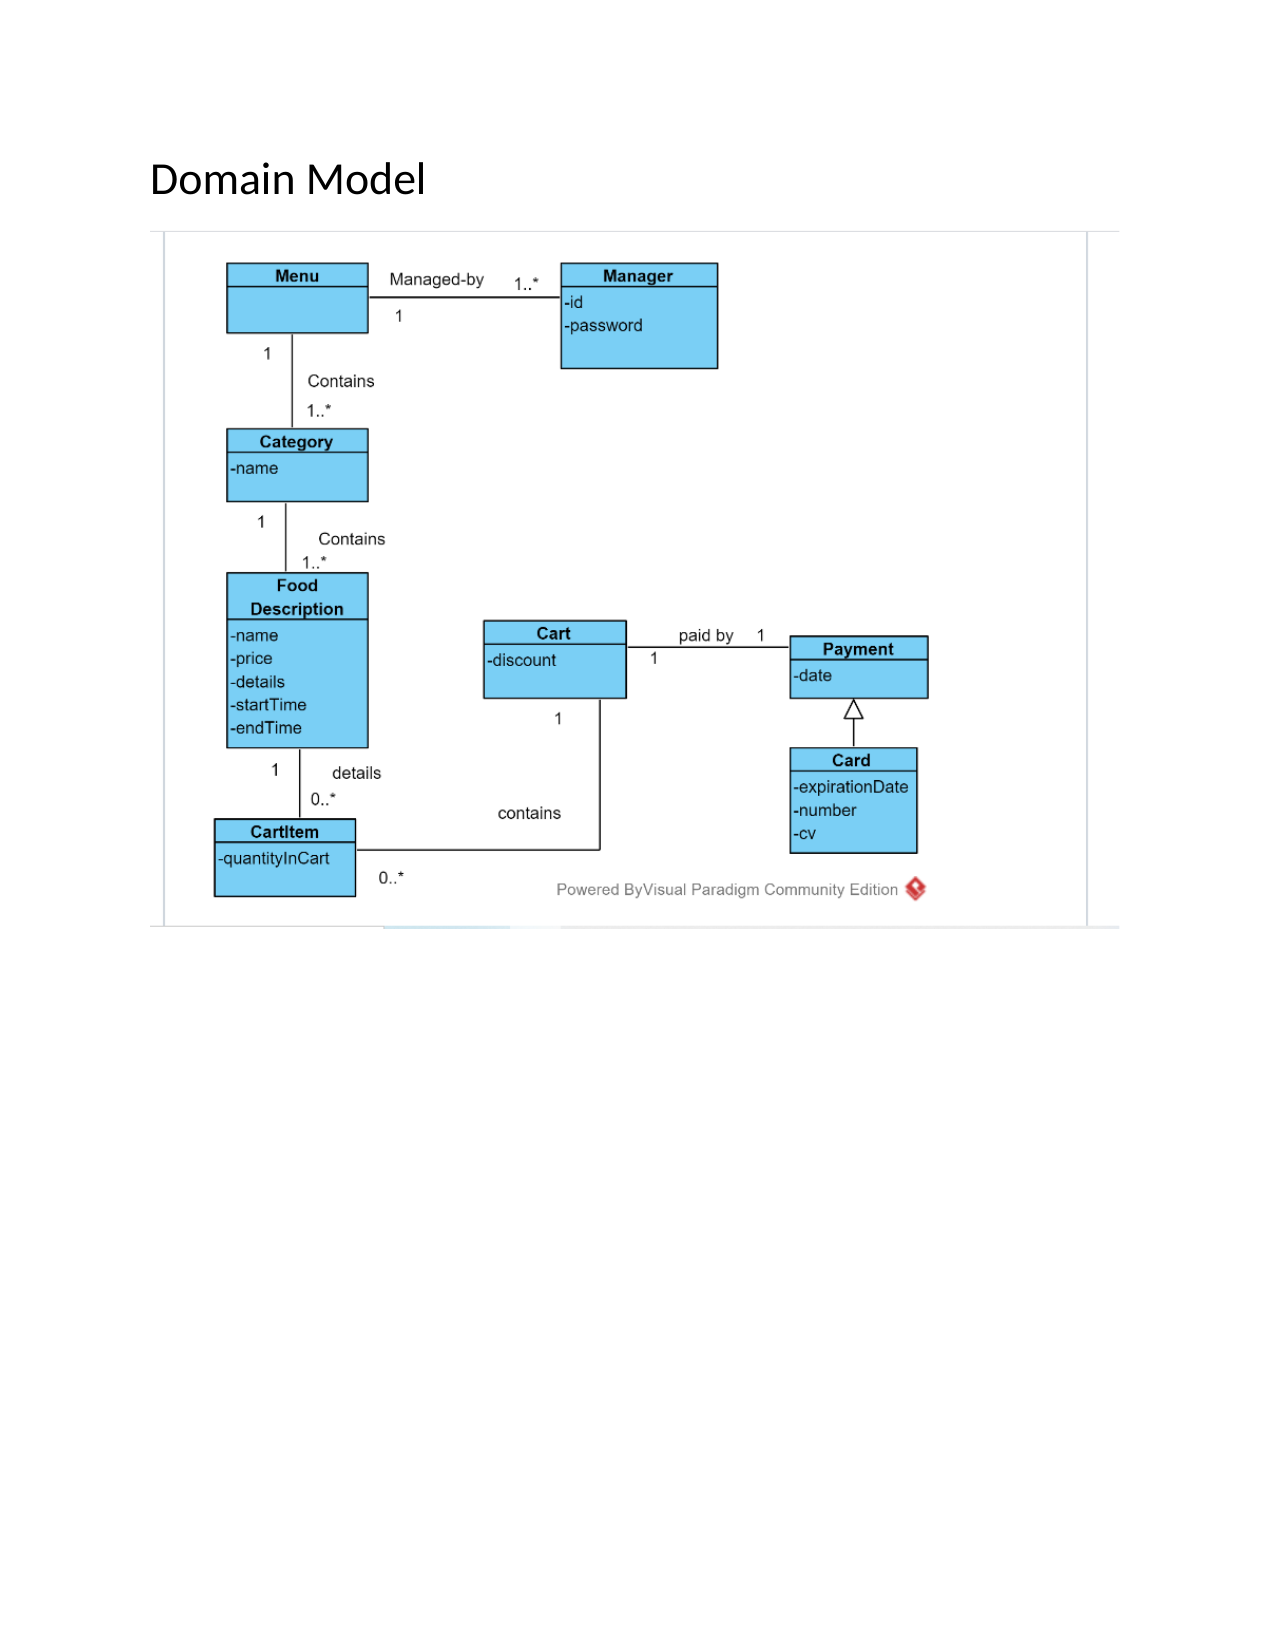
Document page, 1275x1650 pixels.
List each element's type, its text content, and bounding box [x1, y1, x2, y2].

picture [150, 227, 1120, 929]
text Domain Model [150, 150, 1125, 206]
